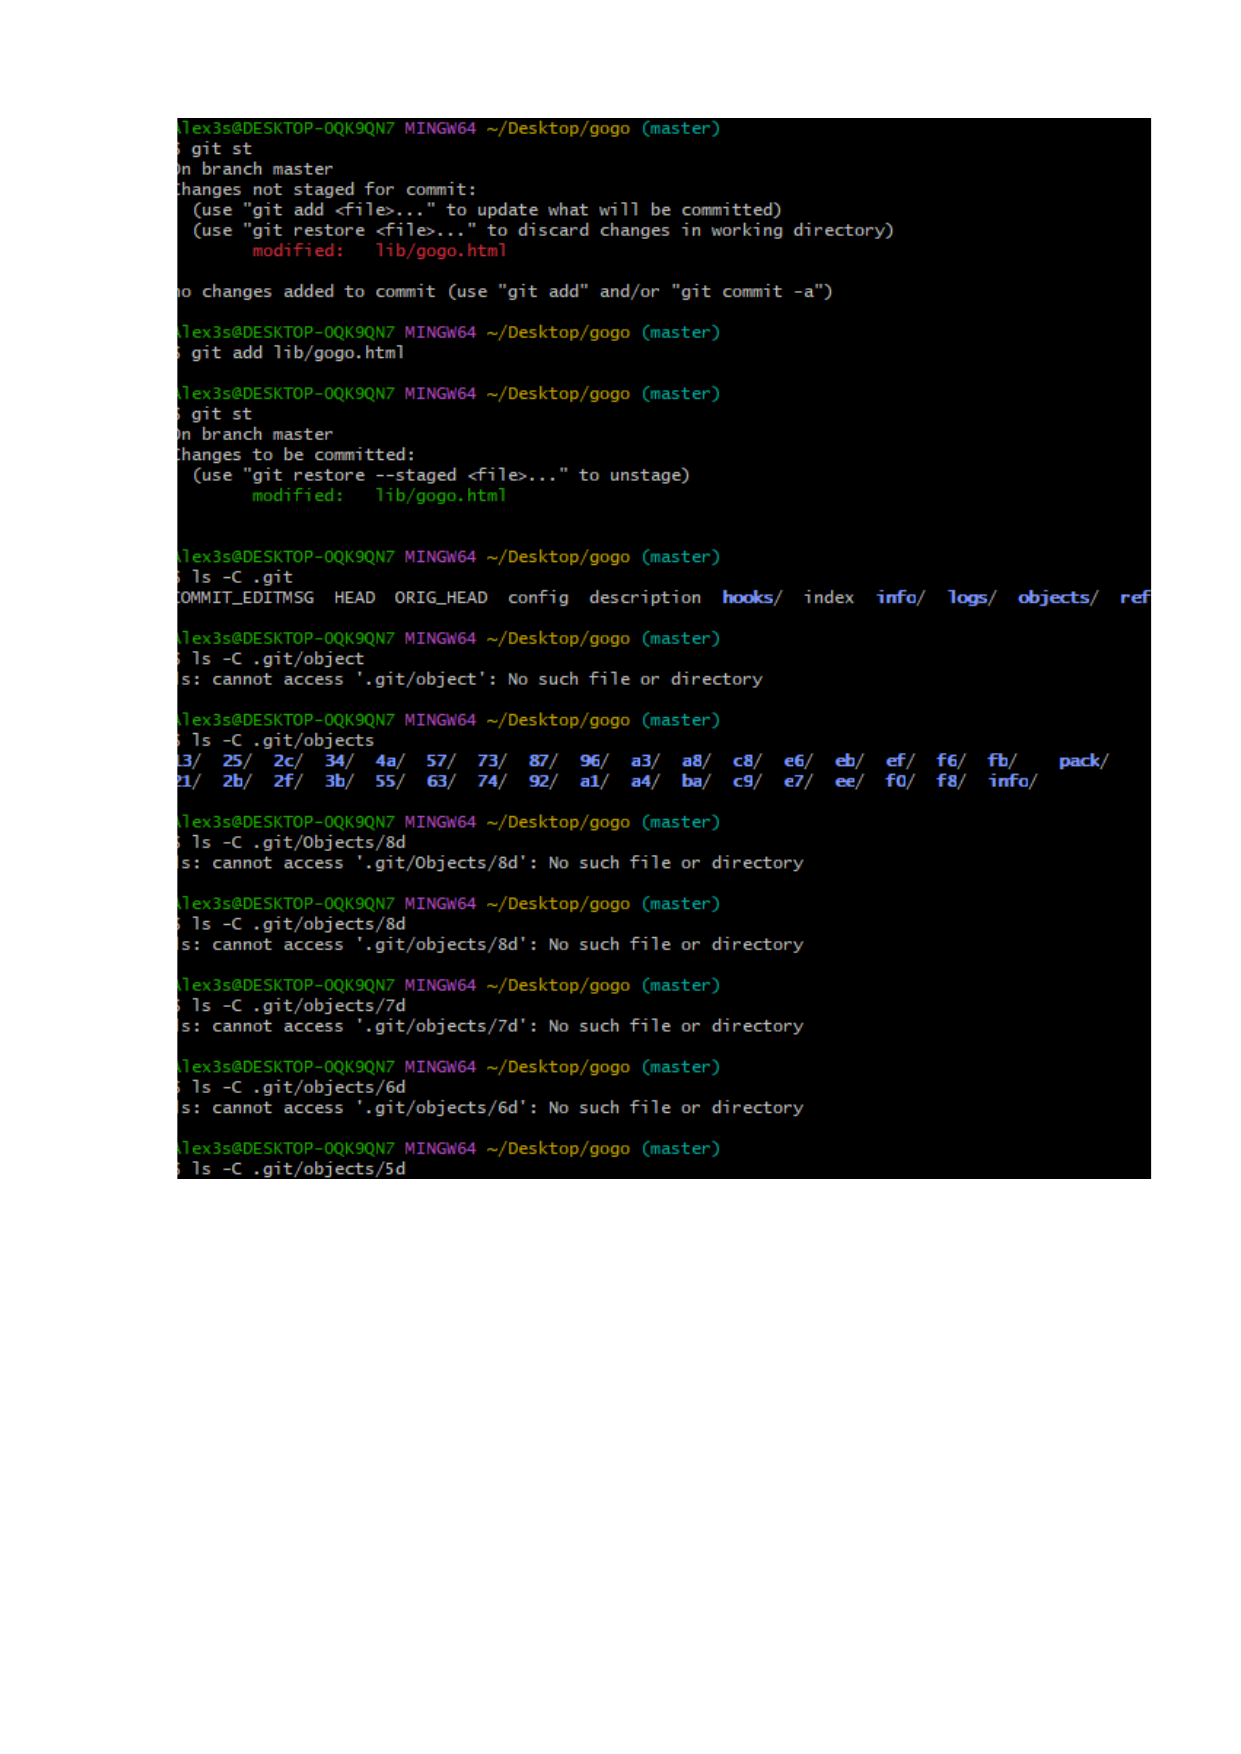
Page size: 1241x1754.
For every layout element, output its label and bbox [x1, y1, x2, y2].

picture [177, 118, 1152, 1179]
